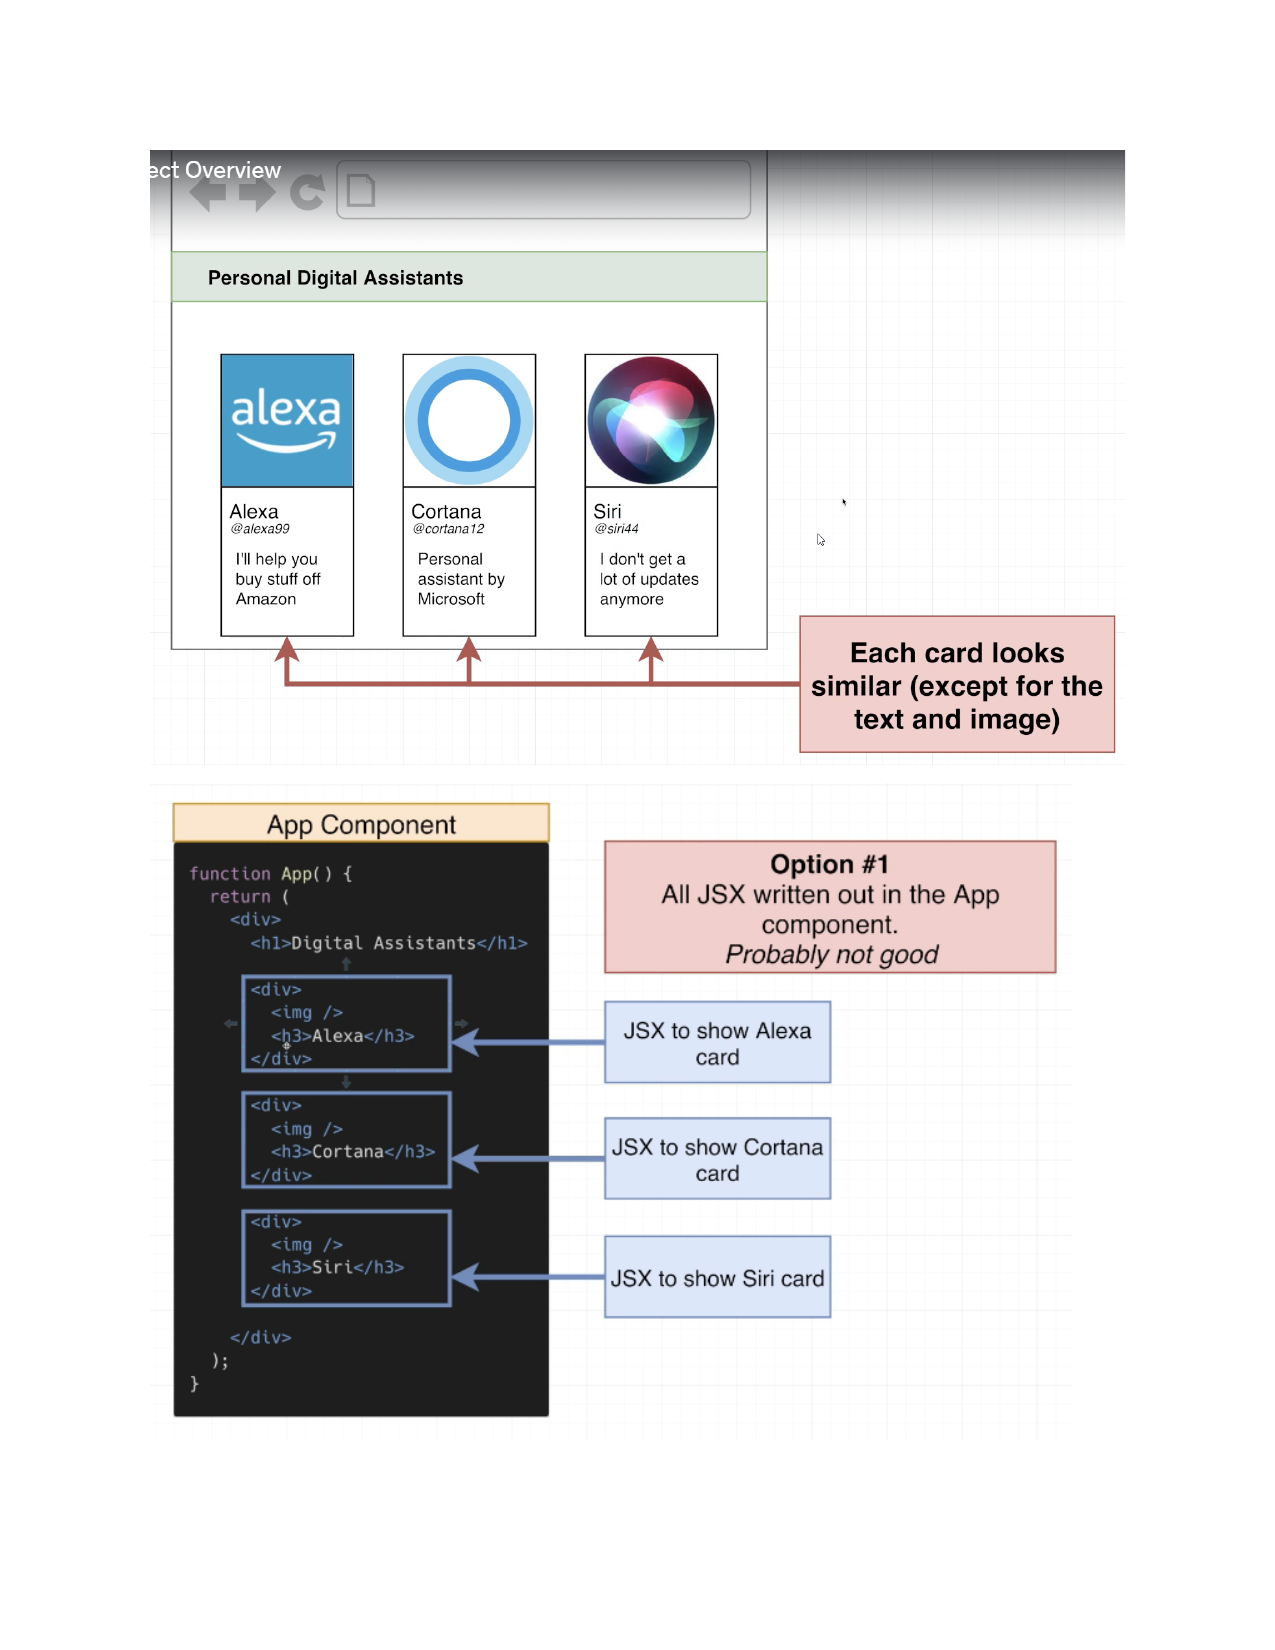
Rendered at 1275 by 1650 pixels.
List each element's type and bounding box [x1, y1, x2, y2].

picture [150, 783, 1073, 1440]
picture [150, 150, 1125, 765]
